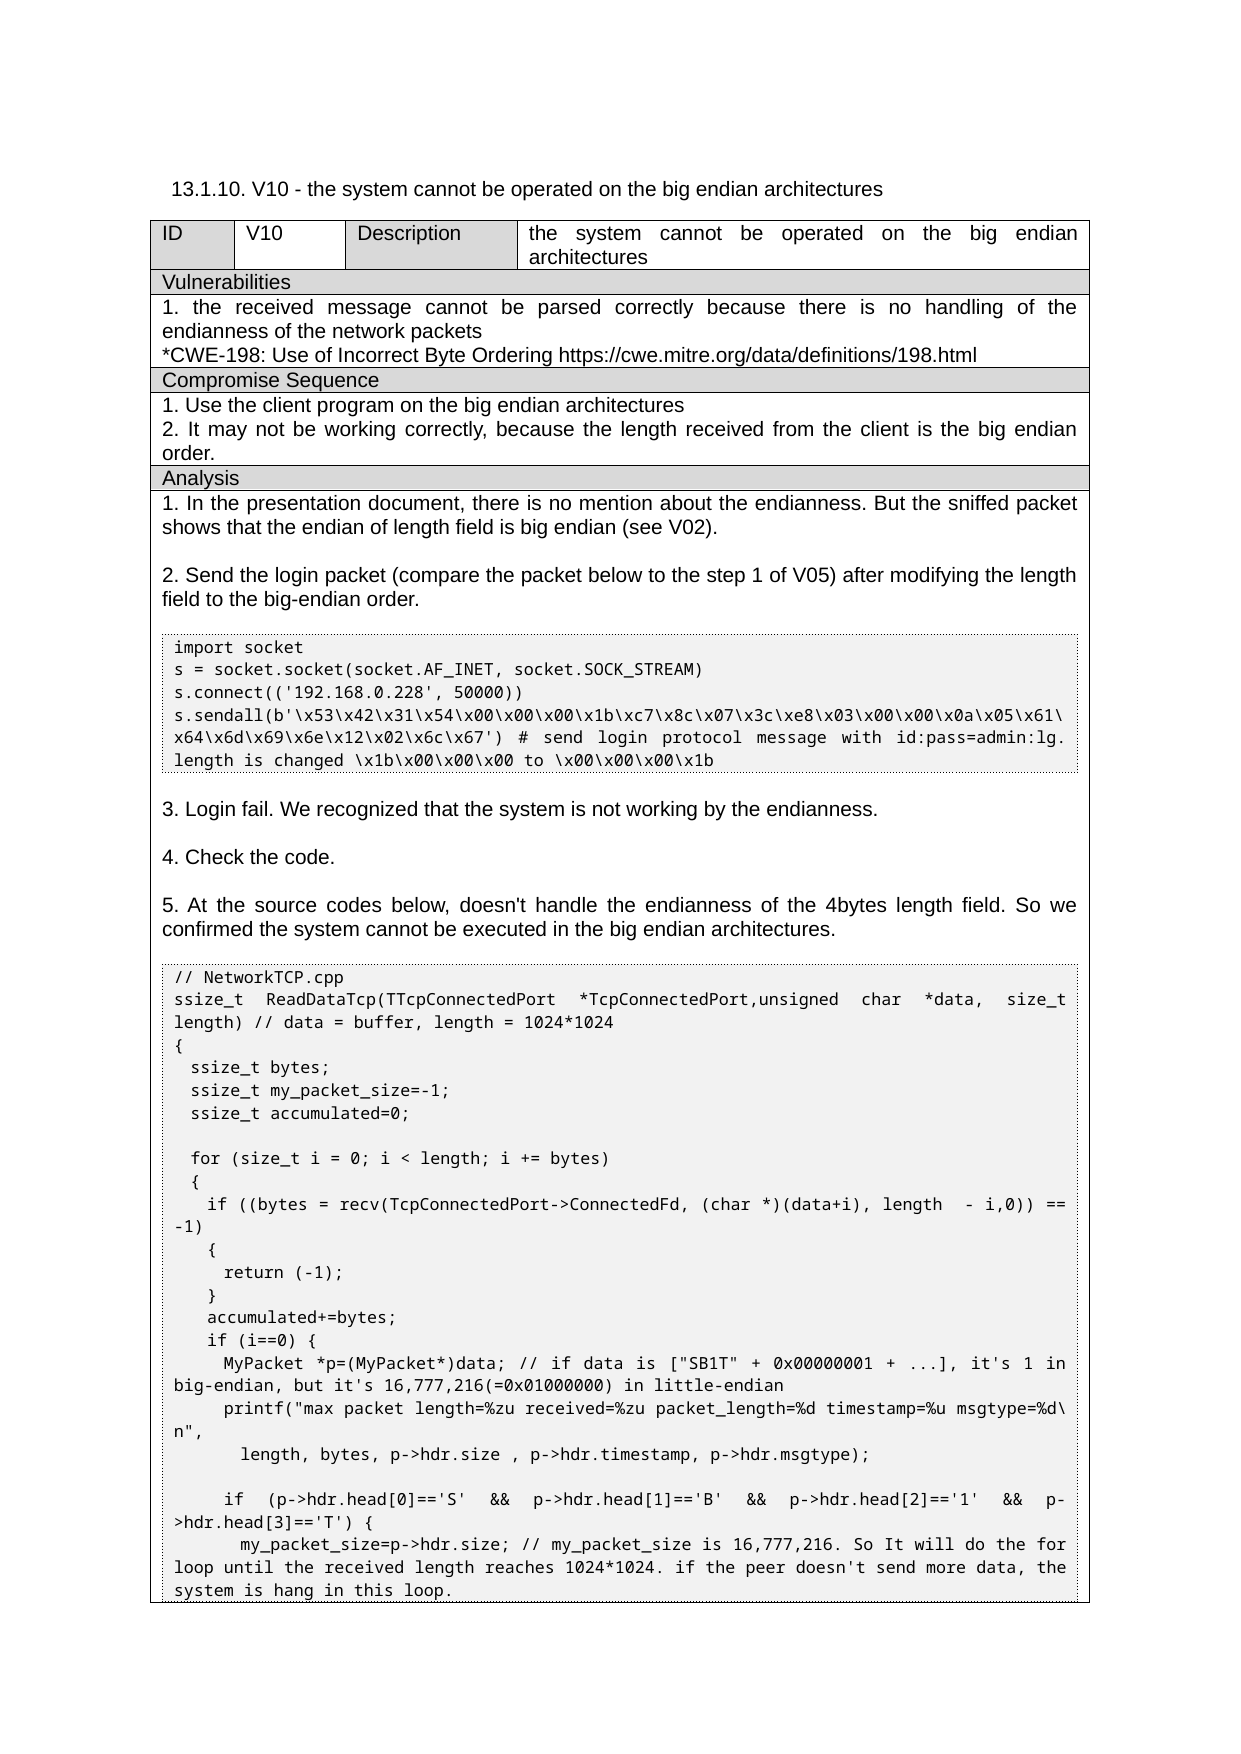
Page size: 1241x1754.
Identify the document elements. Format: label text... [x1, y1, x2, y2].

subtitle 13.1.10. V10 - the system cannot be operated on the big endian architectures [171, 177, 1069, 201]
table_cell 1. Use the client program on the big endian architectures 2. It may not be working correctly, because the length received from the client is the big endian order. [151, 393, 1089, 464]
table_header ID [151, 221, 234, 269]
table_header V10 [235, 221, 345, 269]
table_cell 1. the received message cannot be parsed correctly because there is no handling of the endianness of the network packets *CWE-198: Use of Incorrect Byte Ordering https://cwe.mitre.org/data/definitions/198.html [151, 295, 1089, 367]
table_cell Vulnerabilities [151, 270, 1089, 294]
table_cell Compromise Sequence [151, 368, 1089, 392]
table_cell Analysis [151, 466, 1089, 489]
table_header Description [346, 221, 517, 269]
table_header the system cannot be operated on the big endian architectures [518, 221, 1089, 269]
